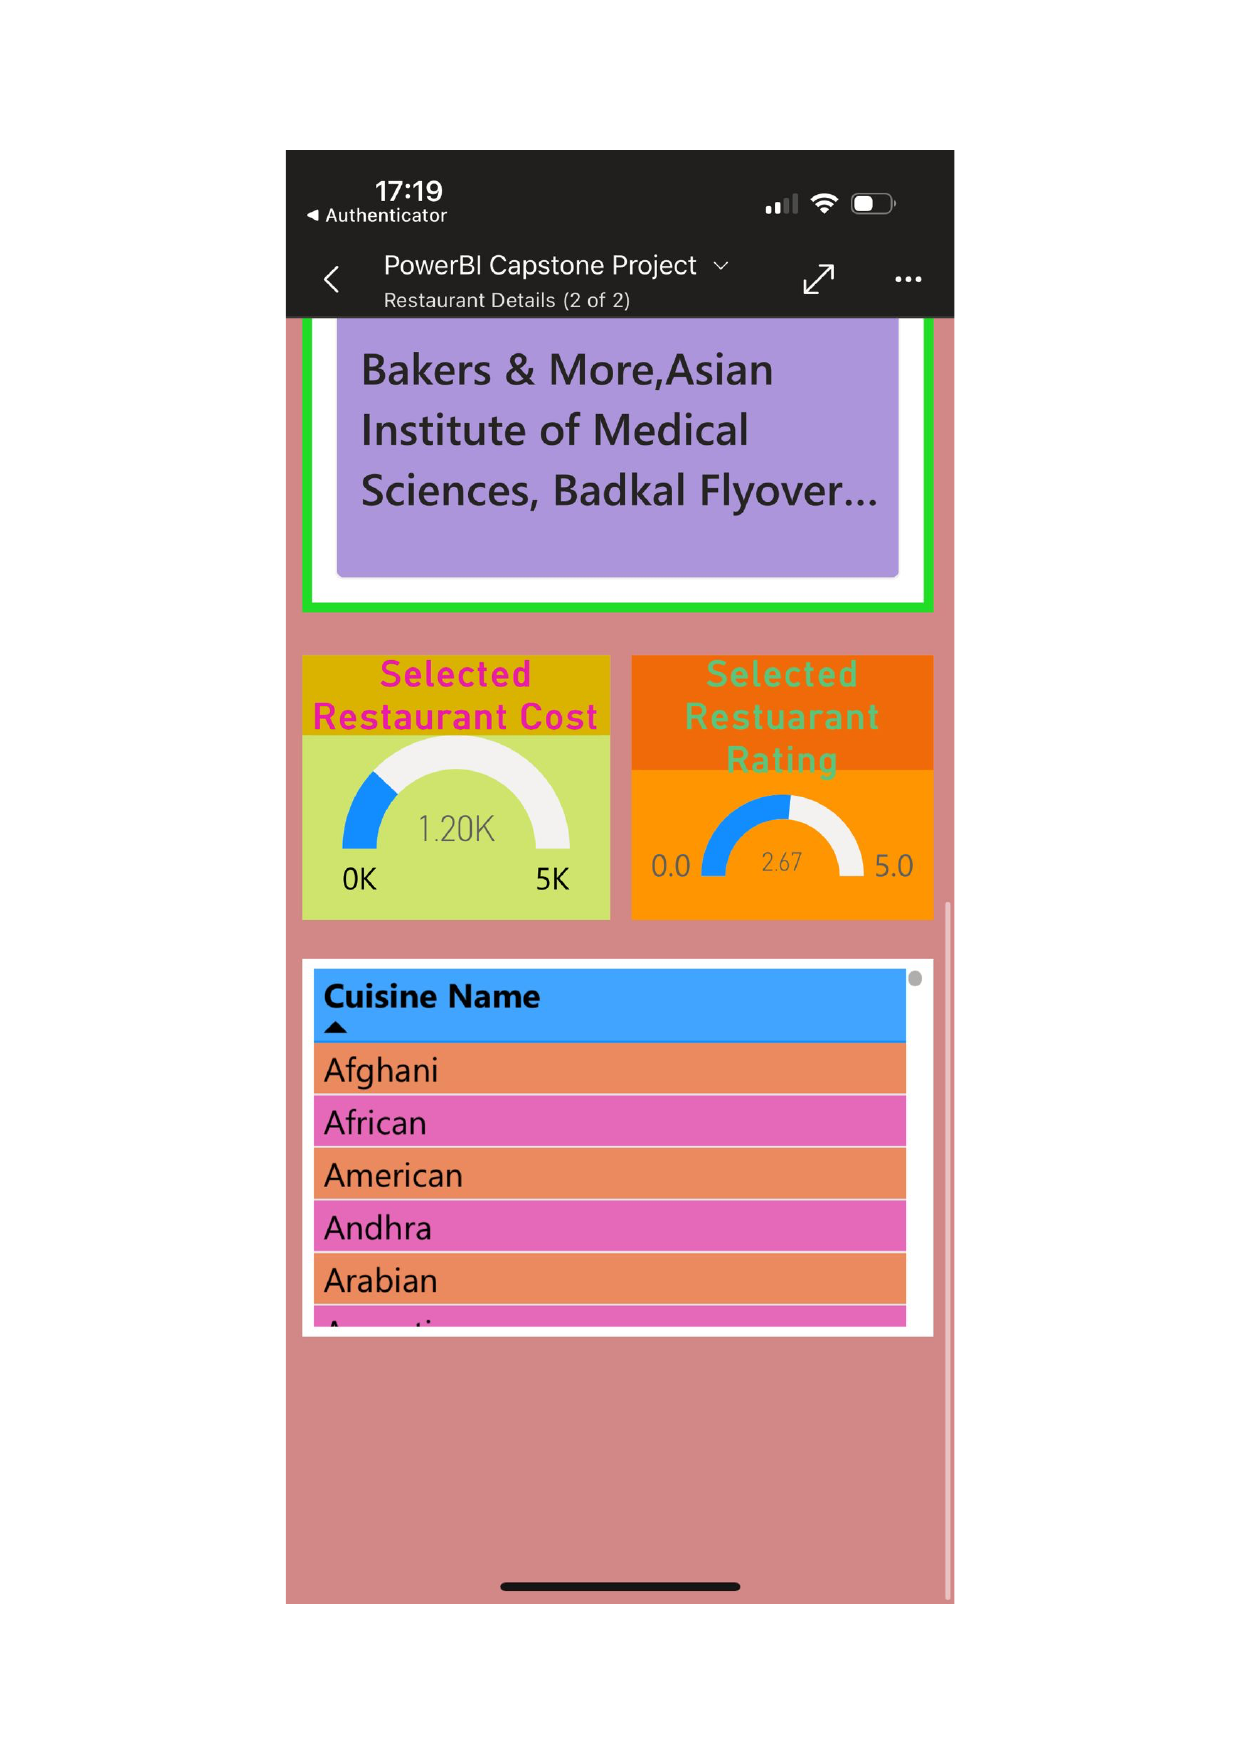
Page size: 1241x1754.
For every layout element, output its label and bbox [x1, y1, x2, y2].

picture [285, 150, 955, 1604]
